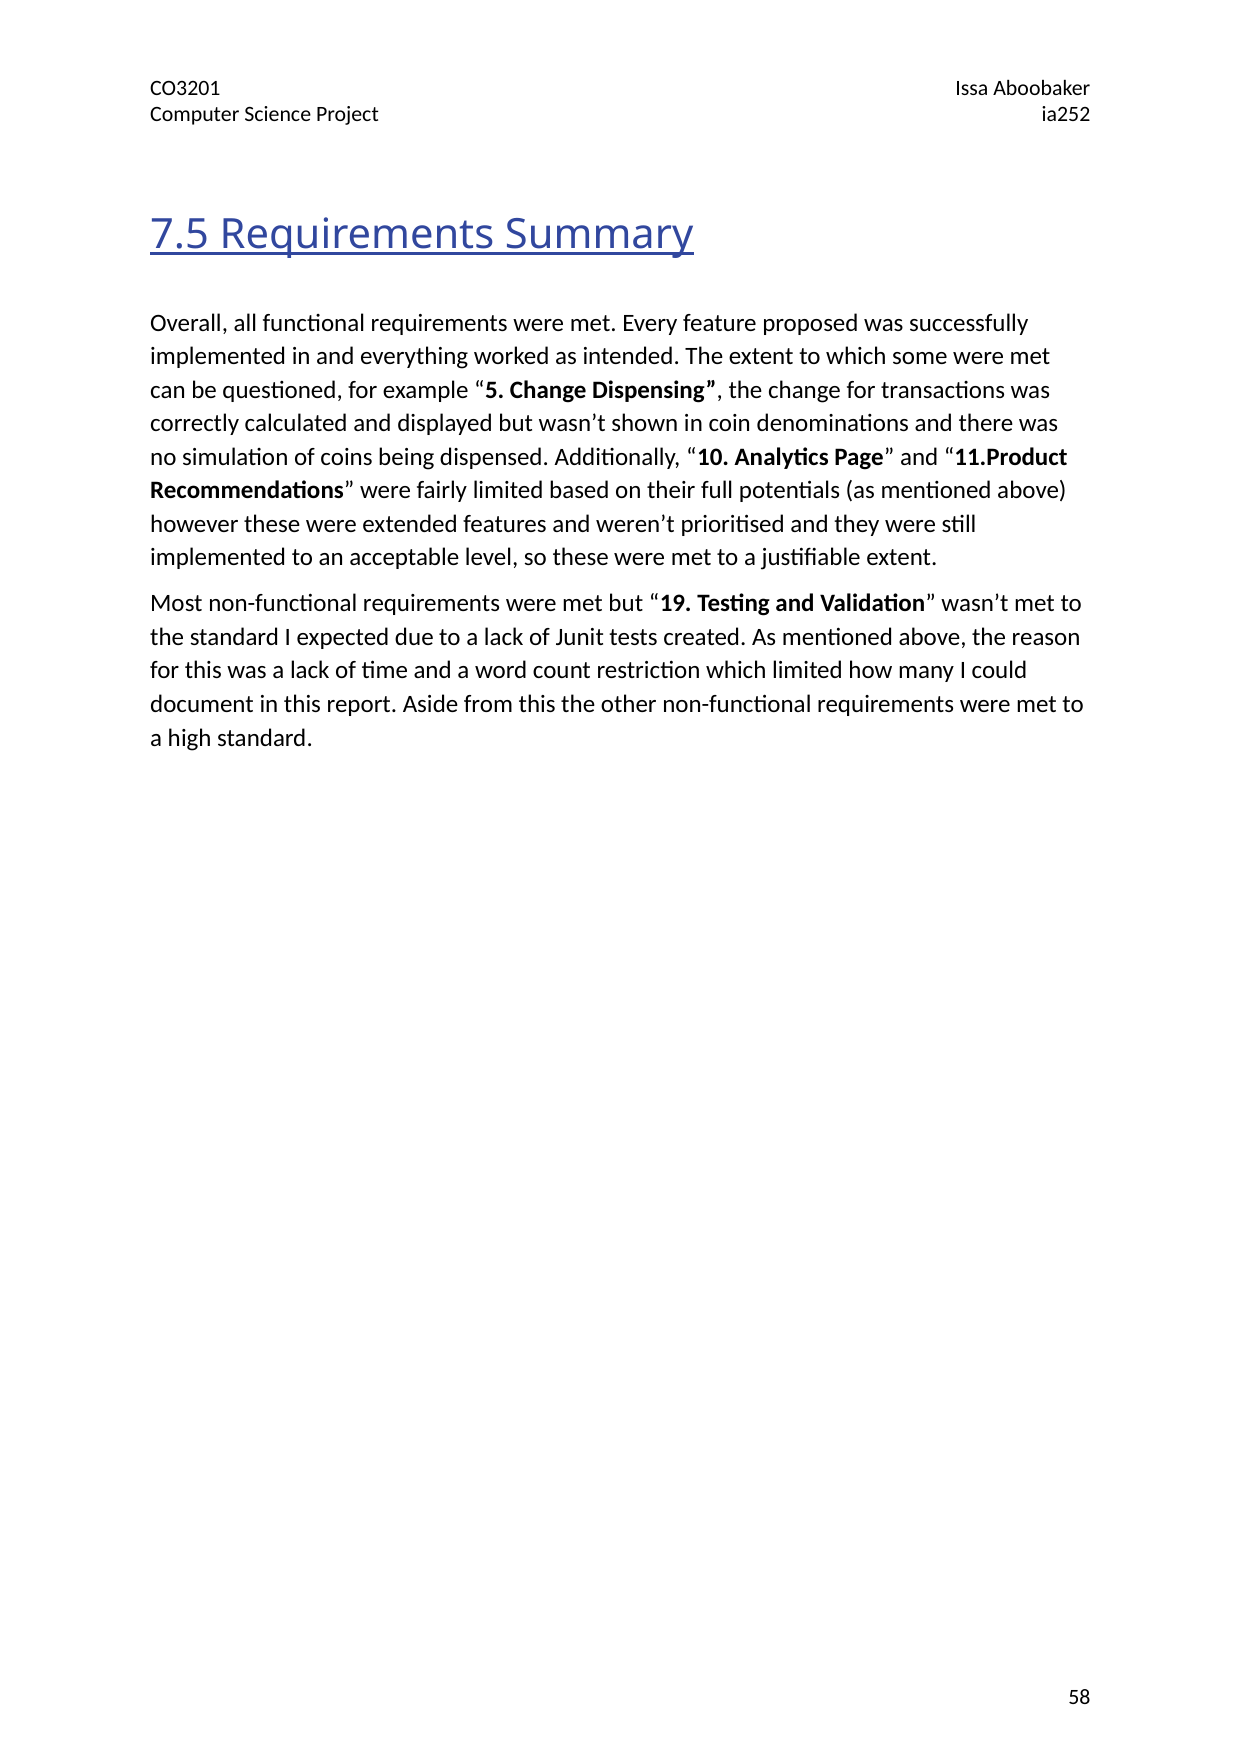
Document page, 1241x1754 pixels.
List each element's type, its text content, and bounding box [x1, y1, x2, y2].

text Most non-functional requirements were met but “19. Testing and Validation” wasn’t met to the standard I expected due to a lack of Junit tests created. As mentioned above, the reason for this was a lack of time and a word count restriction which limited how many I could document in this report. Aside from this the other non-functional requirements were met to a high standard. [150, 588, 1090, 752]
subtitle 7.5 Requirements Summary [150, 204, 1090, 261]
text Overall, all functional requirements were met. Every feature proposed was successfully implemented in and everything worked as intended. The extent to which some were met can be questioned, for example “5. Change Dispensing”, the change for transactions was correctly calculated and displayed but wasn’t shown in coin denominations and there was no simulation of coins being dispensed. Additionally, “10. Analytics Page” and “11.Product Recommendations” were fairly limited based on their full potentials (as mentioned above) however these were extended features and weren’t prioritised and they were still implemented to an acceptable level, so these were met to a justifiable extent. [150, 307, 1090, 572]
